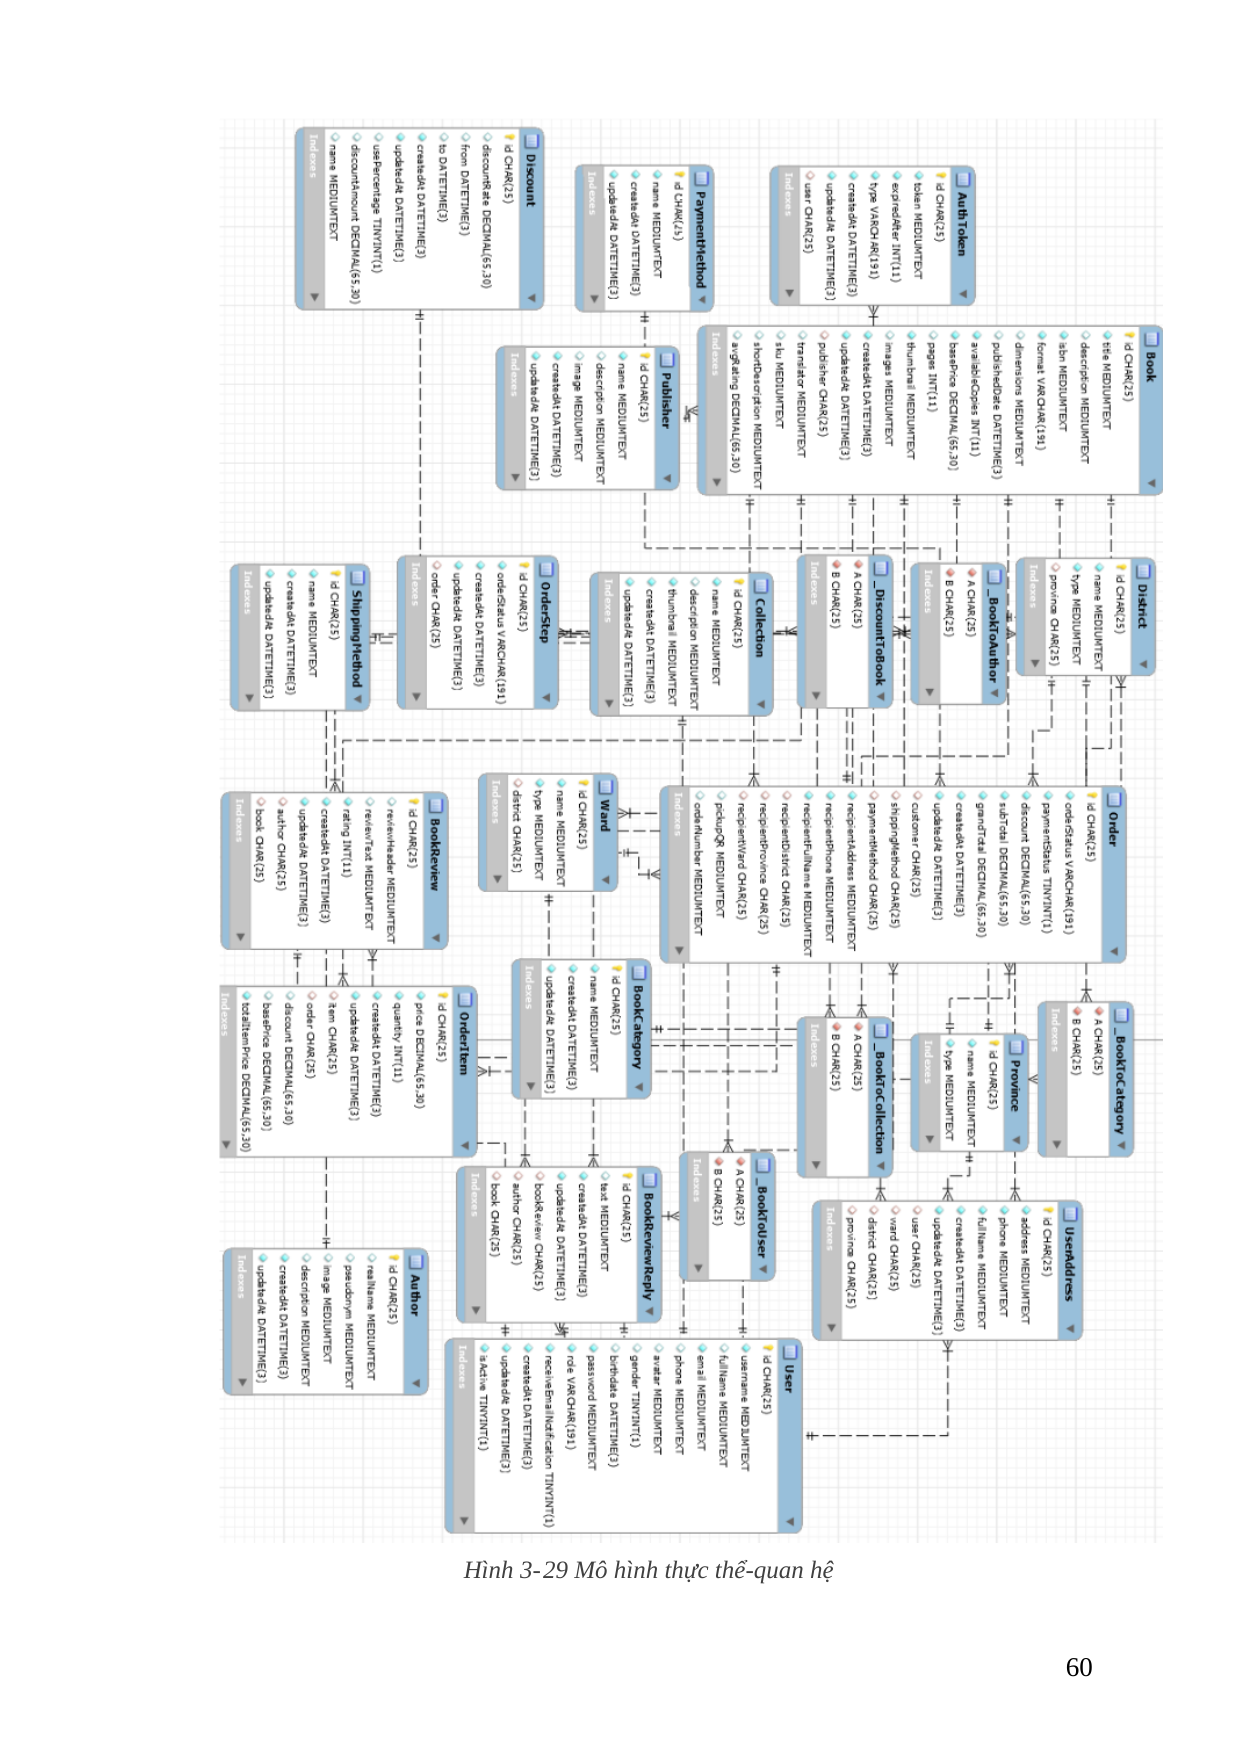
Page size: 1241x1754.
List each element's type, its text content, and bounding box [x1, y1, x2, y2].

picture [220, 120, 1163, 1543]
